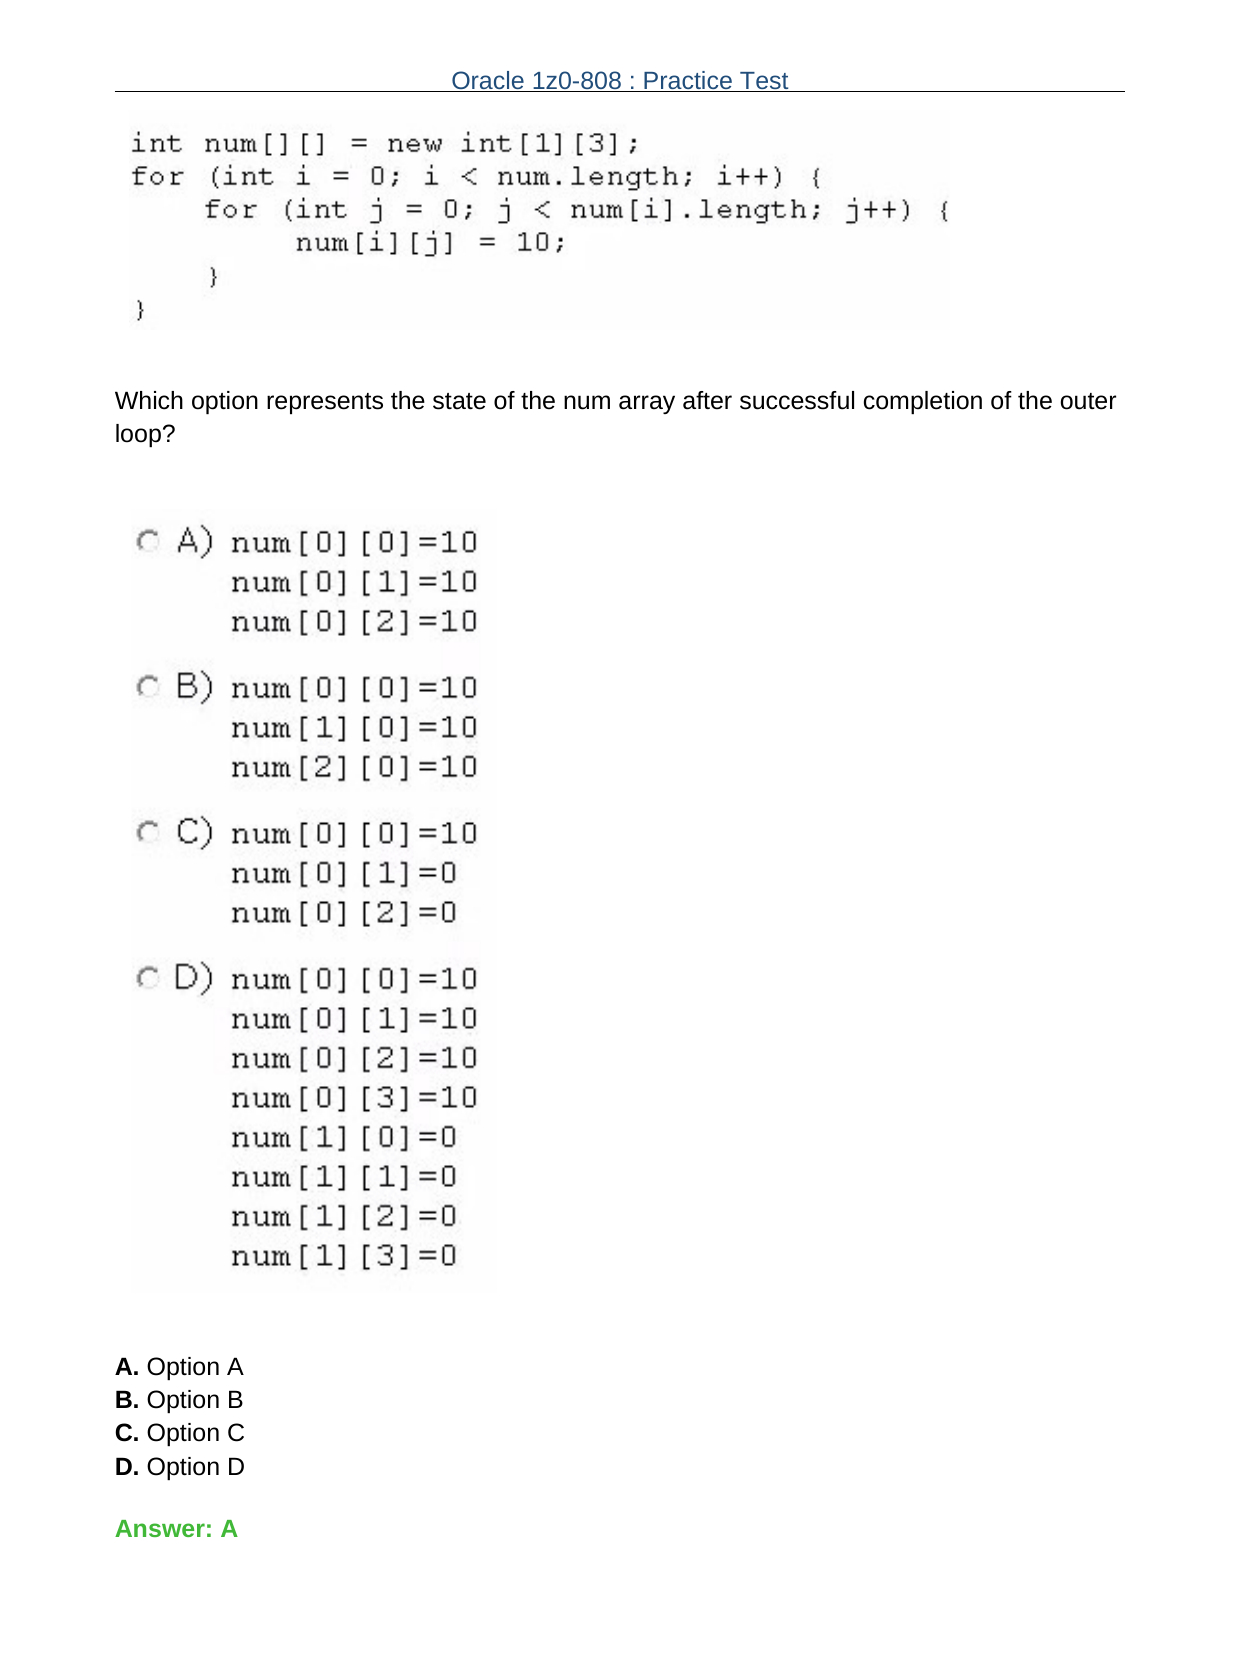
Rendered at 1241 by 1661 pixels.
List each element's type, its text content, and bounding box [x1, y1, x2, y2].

picture [131, 509, 497, 1293]
picture [129, 110, 951, 330]
list Option C [114, 1418, 1240, 1447]
list Option A [114, 1352, 1240, 1380]
subtitle Answer: A [114, 1514, 1240, 1543]
list Option B [114, 1385, 1240, 1414]
text Which option represents the state of the num array after successful completion of the outer loop? [114, 386, 1121, 448]
list Option D [114, 1452, 1240, 1480]
text Oracle 1z0-808 : Practice Test [114, 66, 1240, 95]
